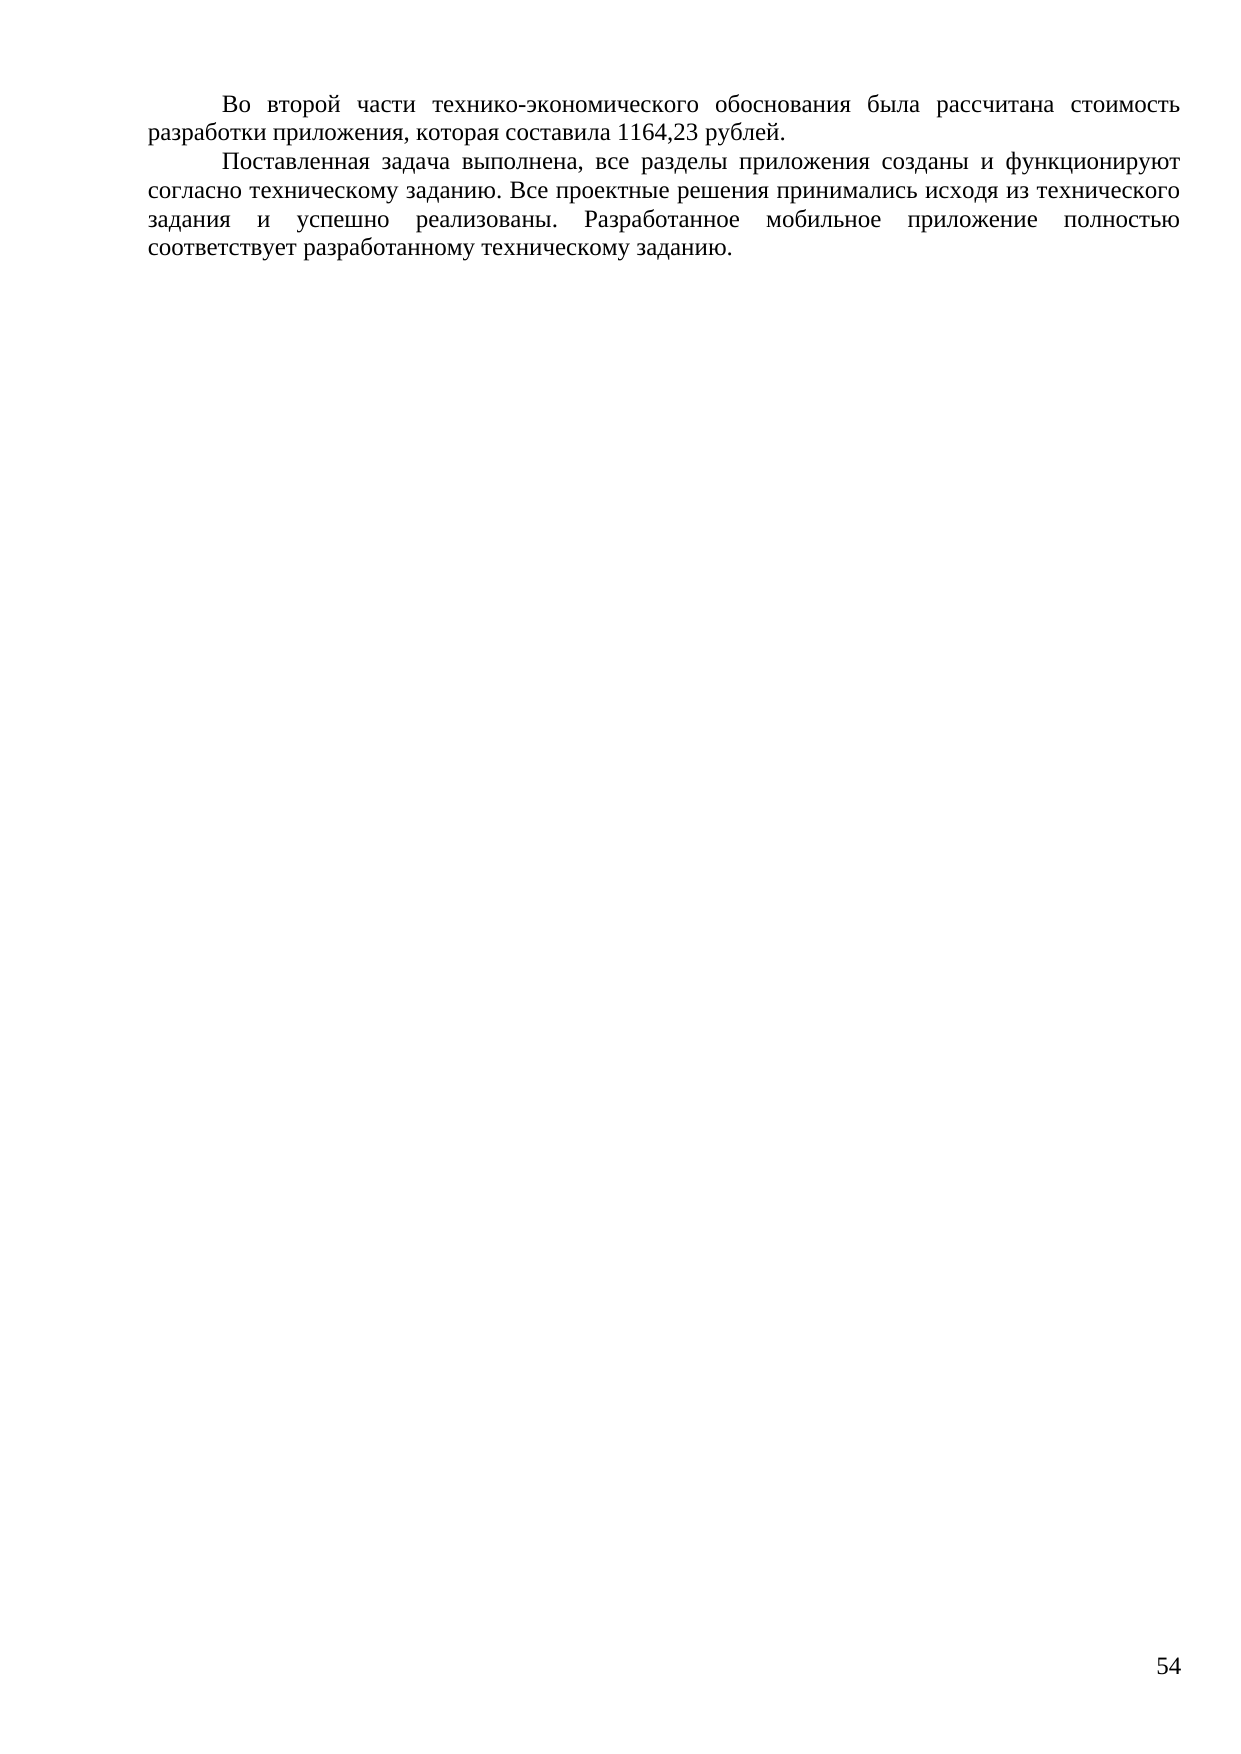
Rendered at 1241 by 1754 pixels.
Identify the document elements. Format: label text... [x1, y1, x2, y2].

text Поставленная задача выполнена, все разделы приложения созданы и функционируют согласно техническому заданию. Все проектные решения принимались исходя из технического задания и успешно реализованы. Разработанное мобильное приложение полностью соответствует разработанному техническому заданию. [148, 146, 1181, 261]
text Во второй части технико-экономического обоснования была рассчитана стоимость разработки приложения, которая составила 1164,23 рублей. [148, 89, 1181, 146]
